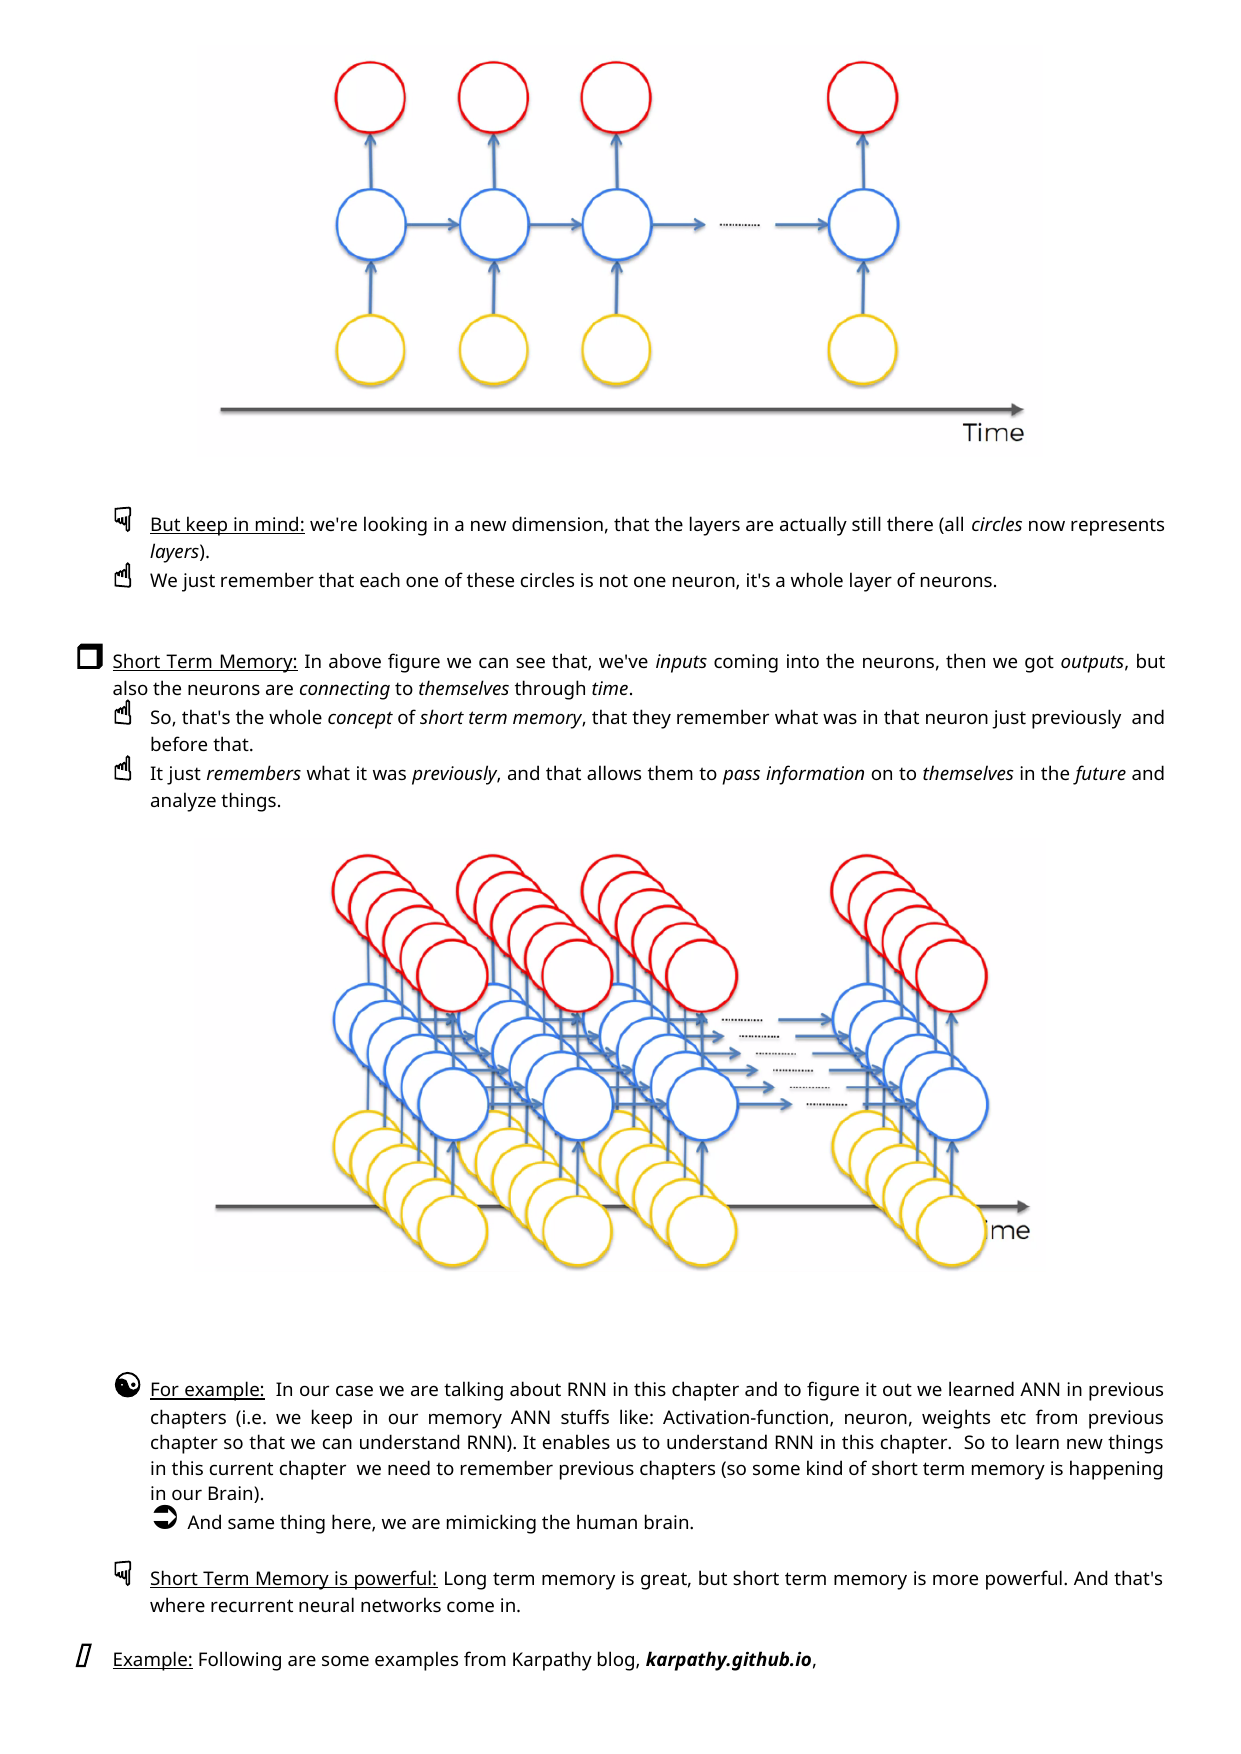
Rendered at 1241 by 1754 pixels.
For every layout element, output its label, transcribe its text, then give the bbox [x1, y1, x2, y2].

list We just remember that each one of these circles is not one neuron, it's a whole layer of neurons. [112, 564, 1165, 594]
list For example: In our case we are talking about RNN in this chapter and to figure it out we learned ANN in previous chapters (i.e. we keep in our memory ANN stuffs like: Activation-function, neuron, weights etc from previous chapter so that we can understand RNN). It enables us to understand RNN in this chapter. So to learn new things in this current chapter we need to remember previous chapters (so some kind of short term memory is happening in our Brain). [112, 1374, 1165, 1506]
list It just remembers what it was previously, and that allows them to pass information on to themselves in the future and analyze things. [112, 757, 1165, 813]
list Short Term Memory: In above figure we can see that, we've inputs coming into the neurons, then we got outputs, but also the neurons are connecting to themselves through time. [75, 645, 1165, 701]
list Short Term Memory is powerful: Long term memory is great, but short term memory is more powerful. And that's where recurrent neural networks come in. [112, 1562, 1165, 1618]
picture [197, 45, 1044, 457]
list And same thing here, we are mimicking the human brain. [150, 1506, 1165, 1536]
list So, that's the whole concept of short term memory, that they remember what was in that neuron just previously and before that. [112, 701, 1165, 757]
list But keep in mind: we're looking in a new dimension, that the layers are actually still there (all circles now represents layers). [112, 508, 1165, 564]
list Example: Following are some examples from Karpathy blog, karpathy.github.io, [75, 1643, 1165, 1674]
picture [193, 838, 1047, 1272]
